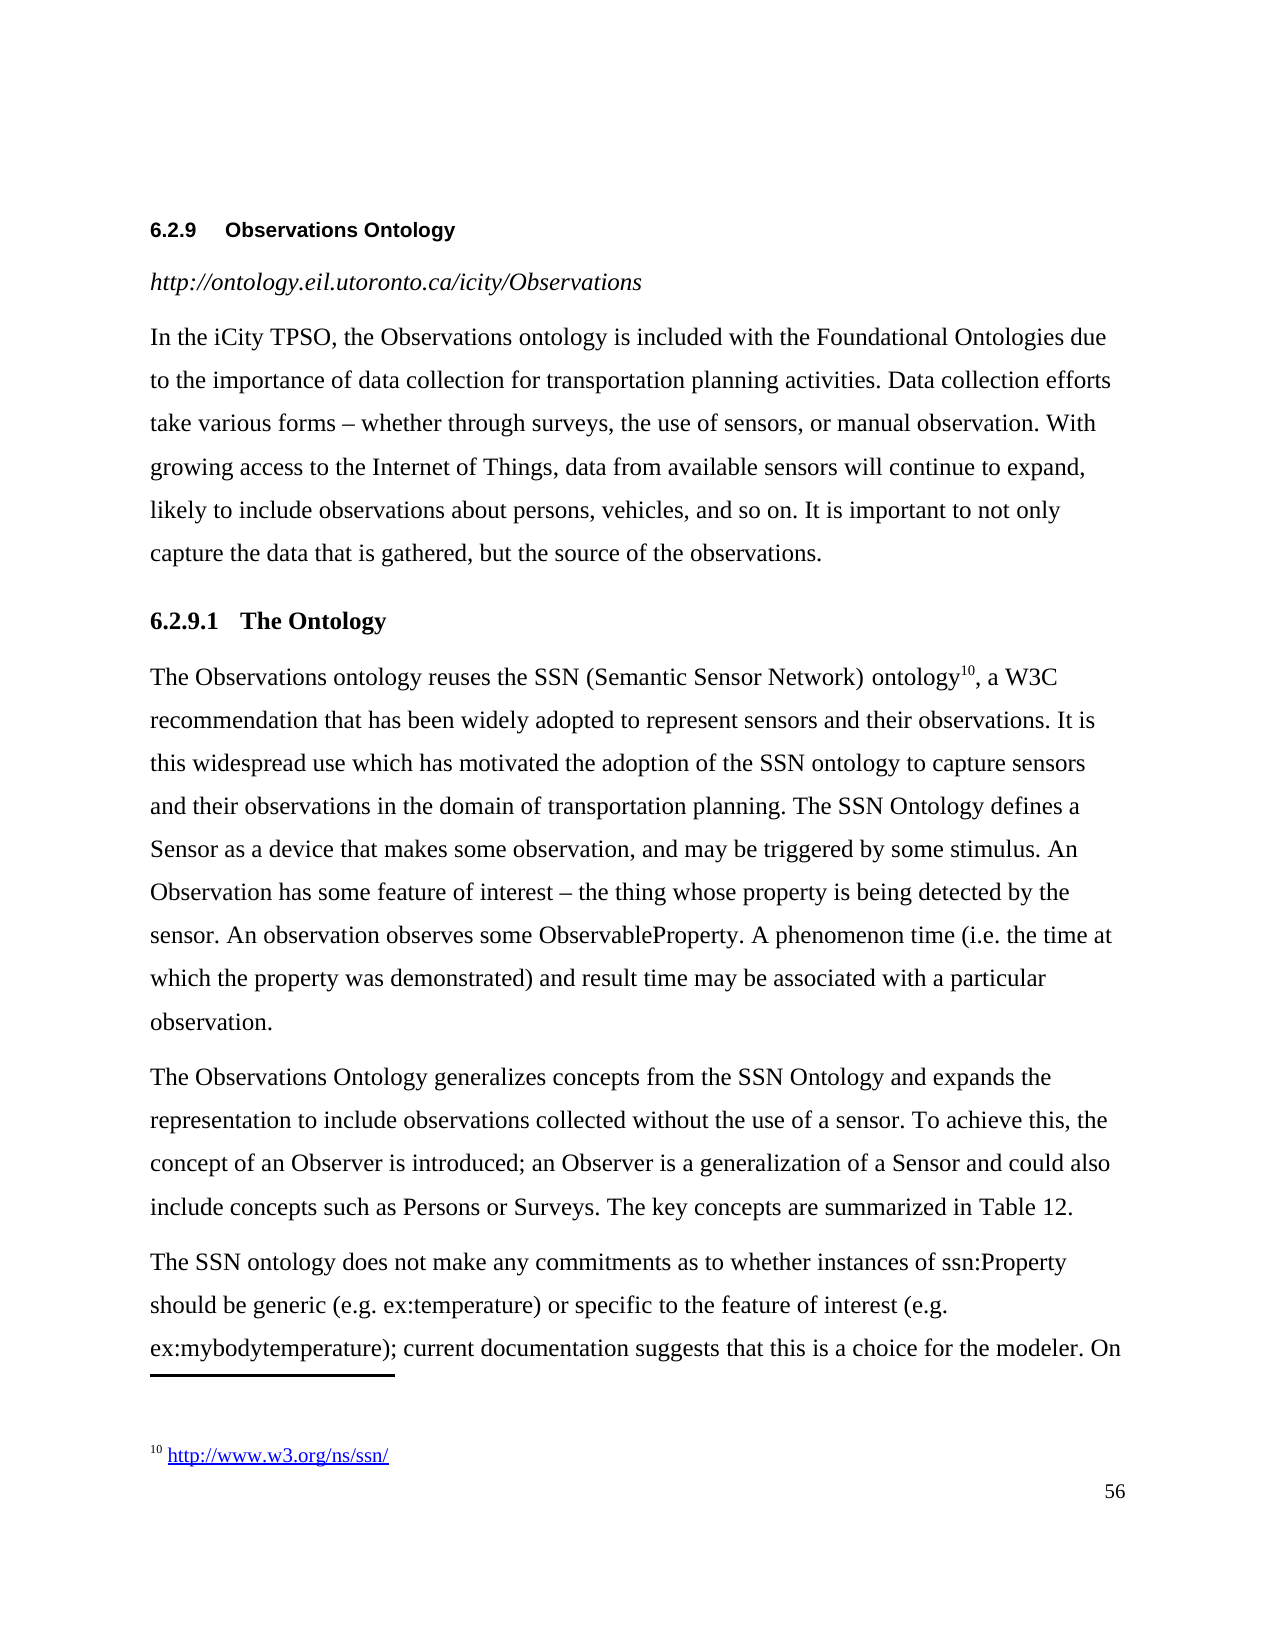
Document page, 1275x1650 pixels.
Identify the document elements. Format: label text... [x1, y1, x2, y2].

subtitle Observations Ontology [150, 218, 1125, 242]
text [150, 1247, 1125, 1362]
text In the iCity TPSO, the Observations ontology is included with the Foundational Ontologies due to the importance of data collection for transportation planning activities. Data collection efforts take various forms – whether through surveys, the use of sensors, or manual observation. With growing access to the Internet of Things, data from available sensors will continue to expand, likely to include observations about persons, vehicles, and so on. It is important to not only capture the data that is gathered, but the source of the observations. [150, 322, 1125, 567]
subtitle The Ontology [150, 606, 1125, 635]
text The Observations Ontology generalizes concepts from the SSN Ontology and expands the representation to include observations collected without the use of a sensor. To achieve this, the concept of an Observer is introduced; an Observer is a generalization of a Sensor and could also include concepts such as Persons or Surveys. The key concepts are summarized in Table 10. [150, 1062, 1125, 1220]
text http://ontology.eil.utoronto.ca/icity/Observations [150, 267, 1125, 295]
text The Observations ontology reuses the SSN (Semantic Sensor Network) ontology, a W3C recommendation that has been widely adopted to represent sensors and their observations. It is this widespread use which has motivated the adoption of the SSN ontology to capture sensors and their observations in the domain of transportation planning. The SSN Ontology defines a Sensor as a device that makes some observation, and may be triggered by some stimulus. An Observation has some feature of interest – the thing whose property is being detected by the sensor. An observation observes some ObservableProperty. A phenomenon time (i.e. the time at which the property was demonstrated) and result time may be associated with a particular observation. [150, 662, 1125, 1035]
